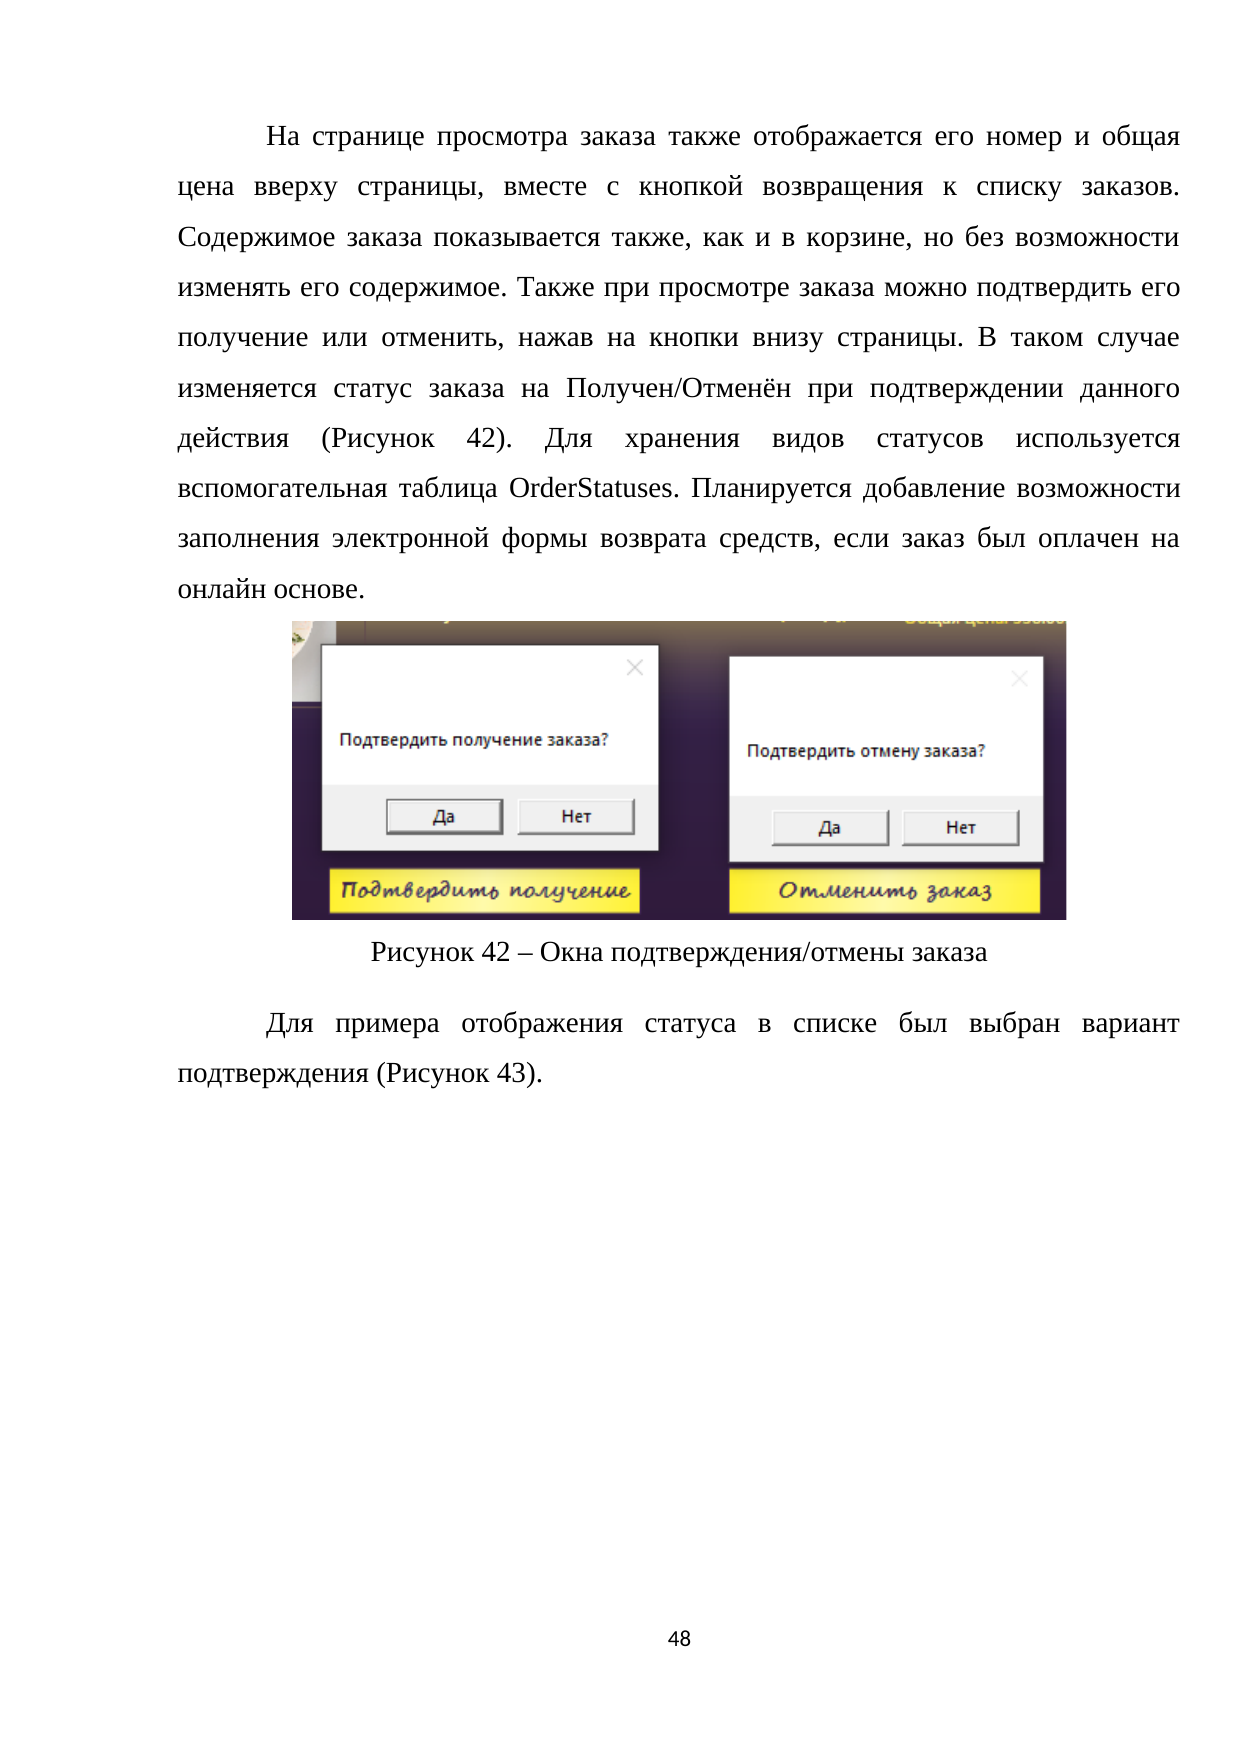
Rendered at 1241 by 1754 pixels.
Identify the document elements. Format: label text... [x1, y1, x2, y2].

text На странице просмотра заказа также отображается его номер и общая цена вверху страницы, вместе с кнопкой возвращения к списку заказов. Содержимое заказа показывается также, как и в корзине, но без возможности изменять его содержимое. Также при просмотре заказа можно подтвердить его получение или отменить, нажав на кнопки внизу страницы. В таком случае изменяется статус заказа на Получен/Отменён при подтверждении данного действия (Рисунок 42). Для хранения видов статусов используется вспомогательная таблица OrderStatuses. Планируется добавление возможности заполнения электронной формы возврата средств, если заказ был оплачен на онлайн основе. [177, 118, 1181, 604]
text Рисунок 42 – Окна подтверждения/отмены заказа [177, 934, 1181, 967]
picture [292, 621, 1067, 920]
text Для примера отображения статуса в списке был выбран вариант подтверждения (Рисунок 43). [177, 1005, 1181, 1089]
